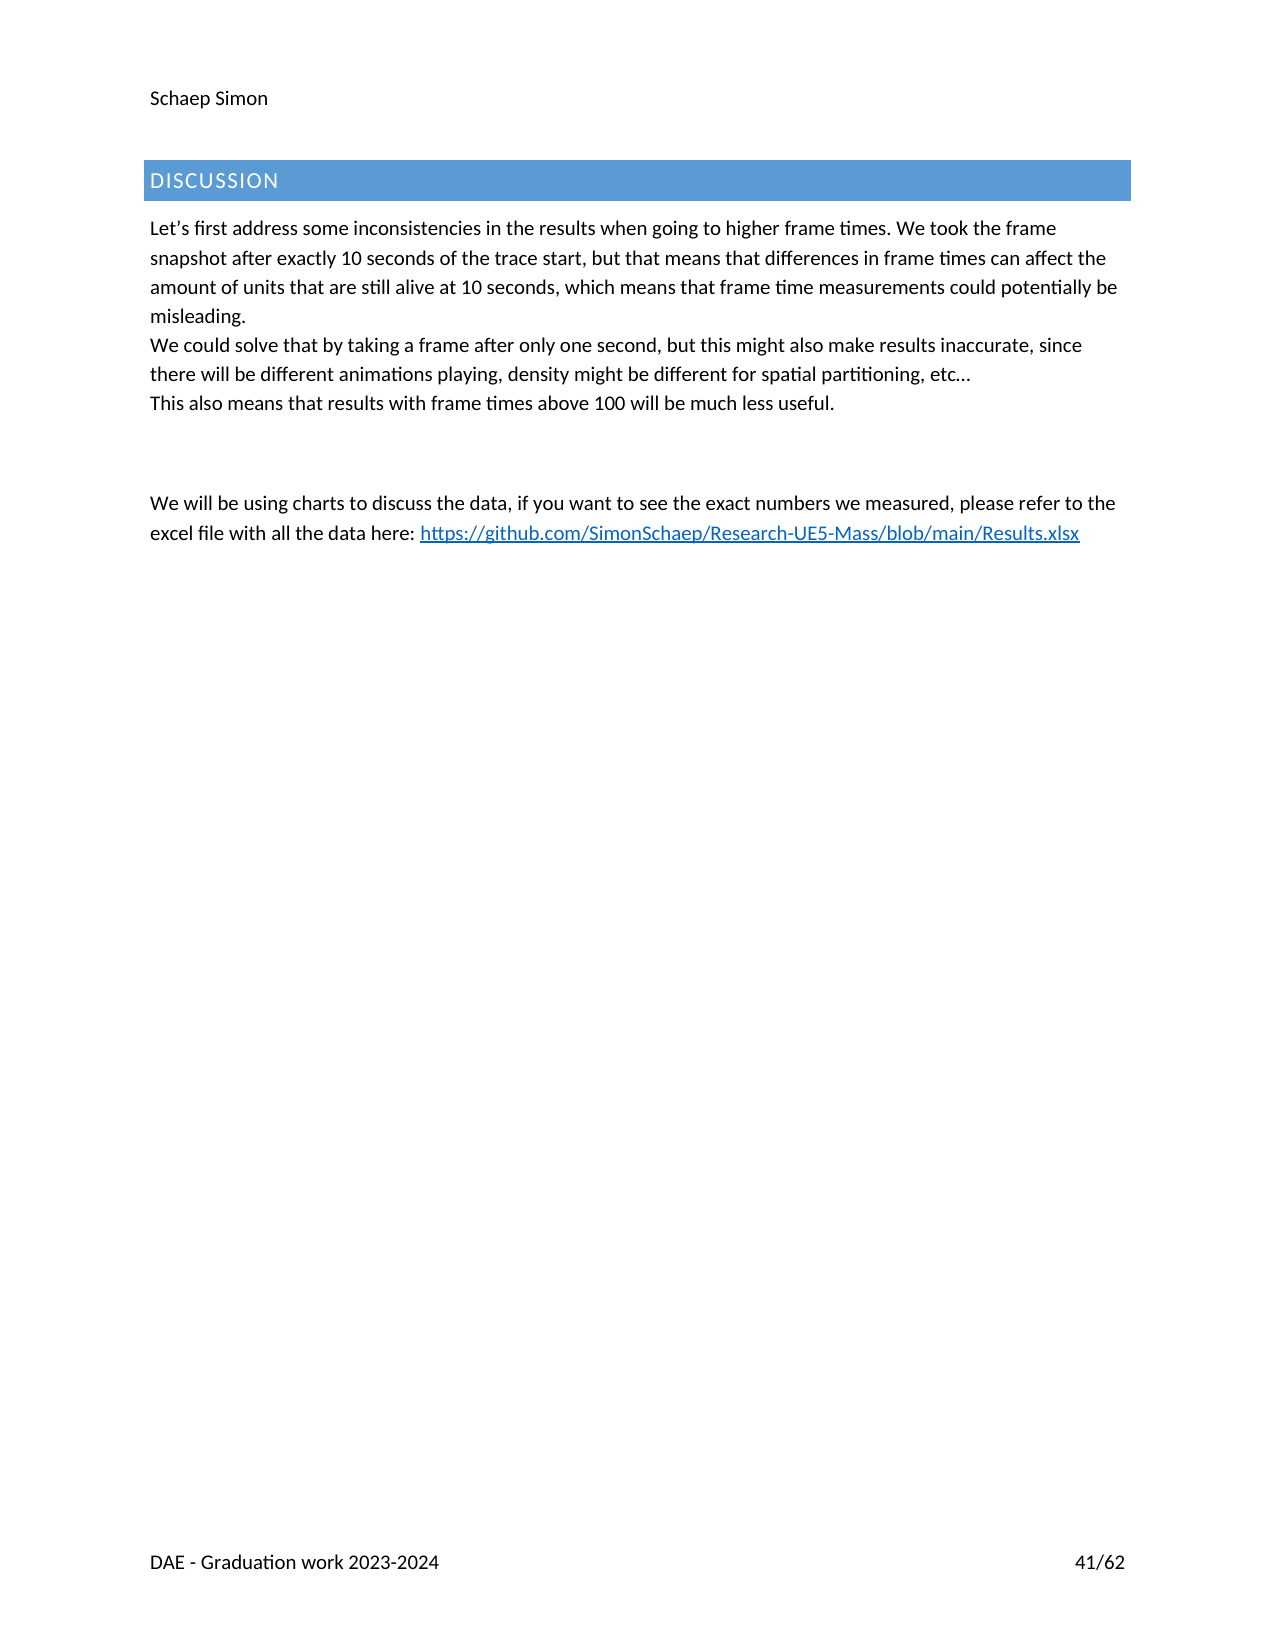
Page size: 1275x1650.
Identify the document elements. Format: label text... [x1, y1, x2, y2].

text We will be using charts to discuss the data, if you want to see the exact numbers we measured, please refer to the excel file with all the data here: https://github.com/SimonSchaep/Research-UE5-Mass/blob/main/Results.xlsx [150, 491, 1125, 545]
text Let’s first address some inconsistencies in the results when going to higher frame times. We took the frame snapshot after exactly 10 seconds of the trace start, but that means that differences in frame times can affect the amount of units that are still alive at 10 seconds, which means that frame time measurements could potentially be misleading. We could solve that by taking a frame after only one second, but this might also make results inaccurate, since there will be different animations playing, density might be different for spatial partitioning, etc… This also means that results with frame times above 100 will be much less useful. [150, 216, 1125, 416]
subtitle Discussion [150, 167, 1125, 195]
